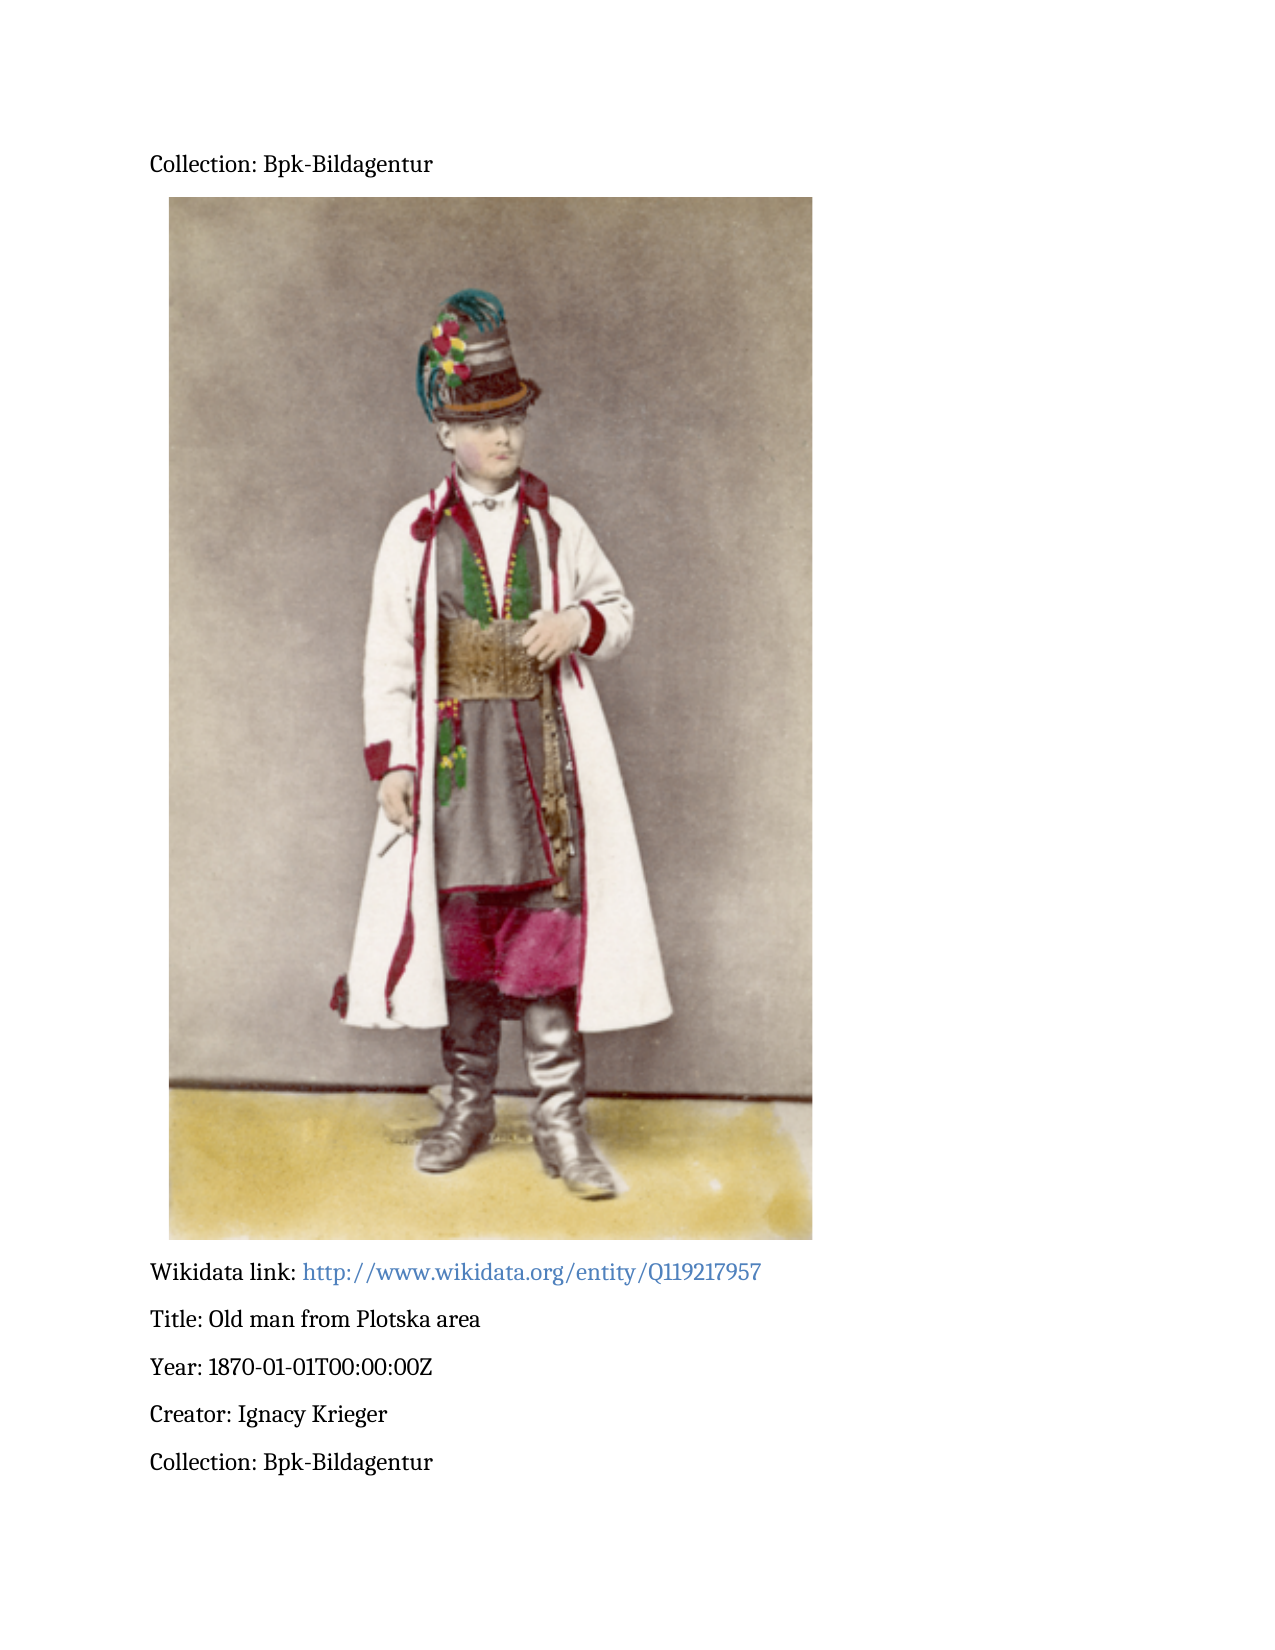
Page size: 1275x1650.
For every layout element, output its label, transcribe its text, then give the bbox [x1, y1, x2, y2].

text Year: 1870-01-01T00:00:00Z [150, 1353, 1125, 1382]
text Wikidata link: http://www.wikidata.org/entity/Q119217957 [150, 1258, 1125, 1287]
text Collection: Bpk-Bildagentur [150, 150, 1125, 179]
text Creator: Ignacy Krieger [150, 1400, 1125, 1429]
text Title: Old man from Plotska area [150, 1305, 1125, 1334]
text Collection: Bpk-Bildagentur [150, 1448, 1125, 1477]
picture [168, 197, 813, 1240]
